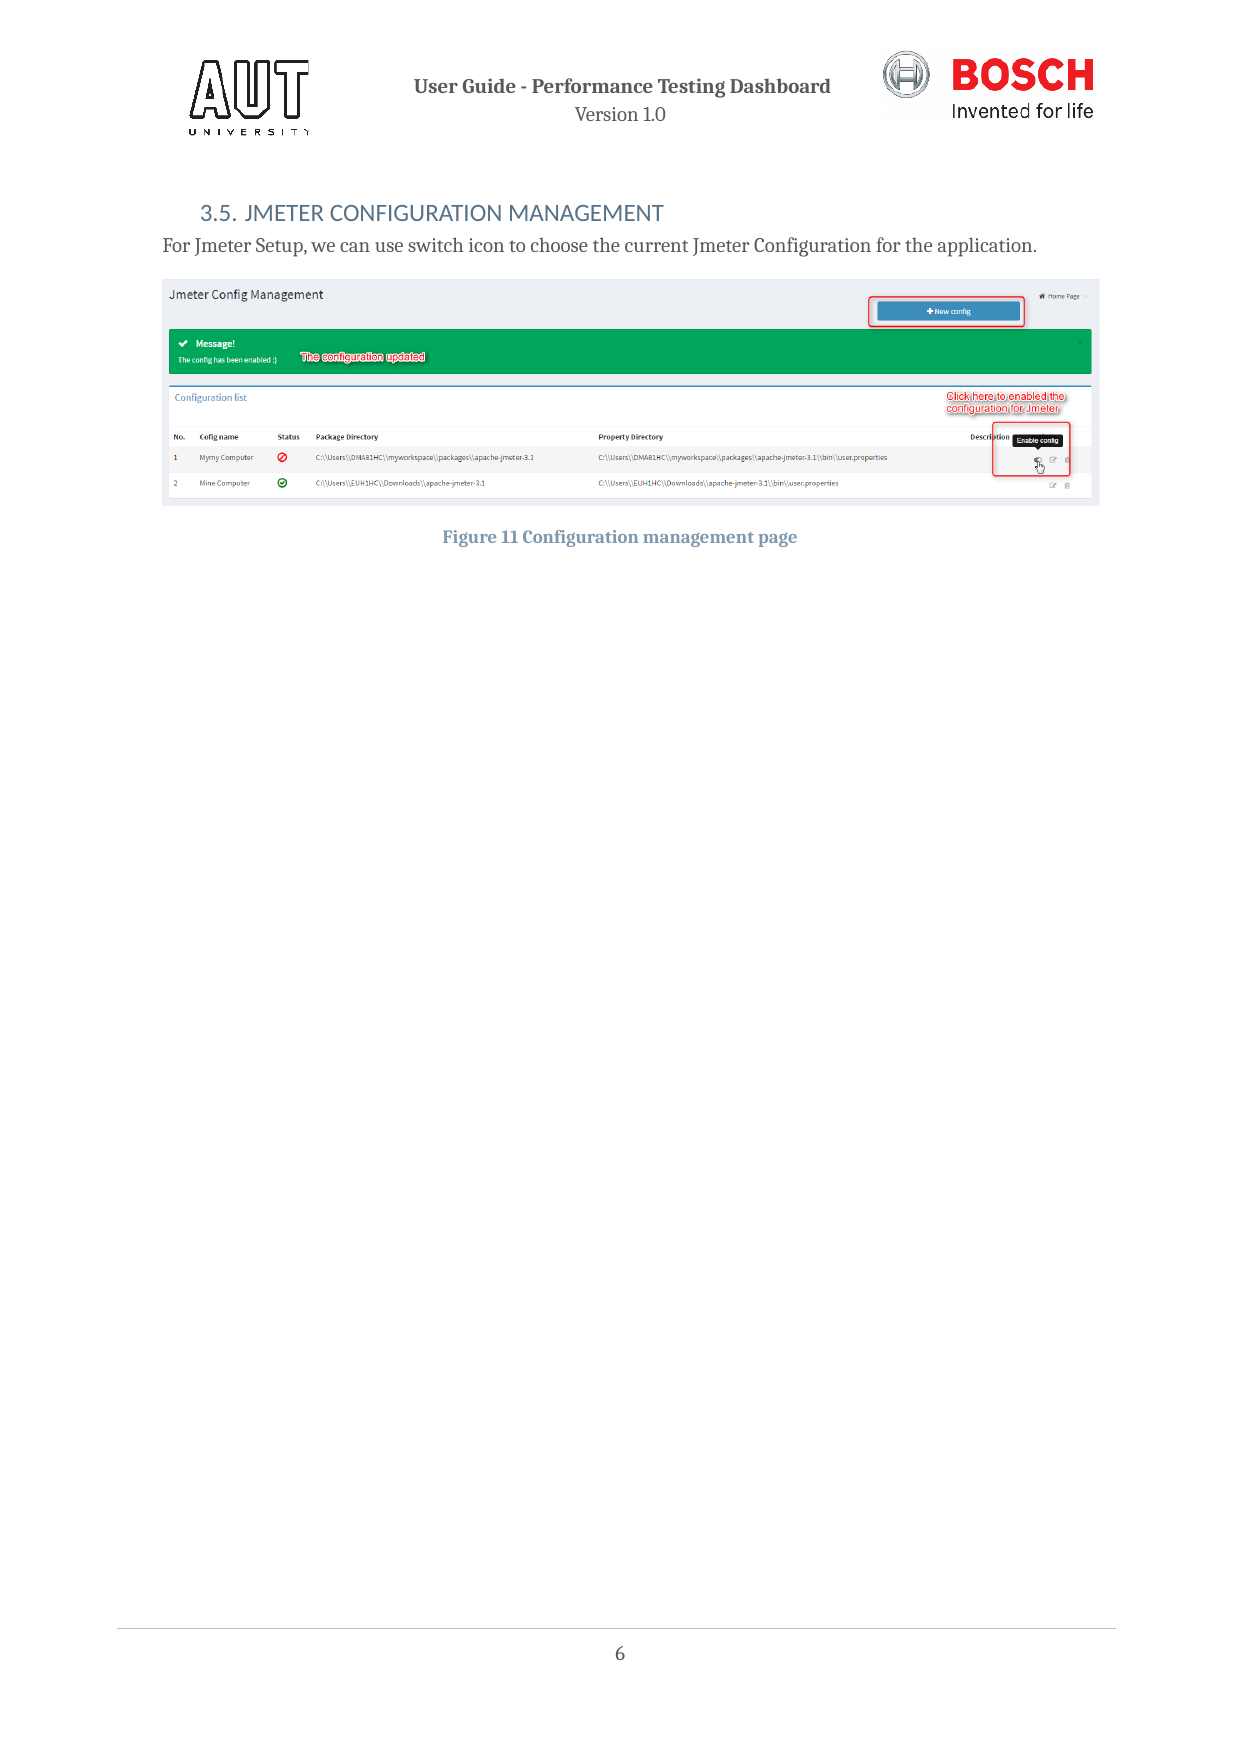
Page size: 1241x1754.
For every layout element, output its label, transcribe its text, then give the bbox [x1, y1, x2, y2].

subtitle Jmeter configuration management [199, 197, 1078, 227]
picture [162, 279, 1105, 506]
picture [187, 58, 309, 136]
picture [880, 48, 1100, 124]
text For Jmeter Setup, we can use switch icon to choose the current Jmeter Configuration for the application. [162, 234, 1078, 258]
